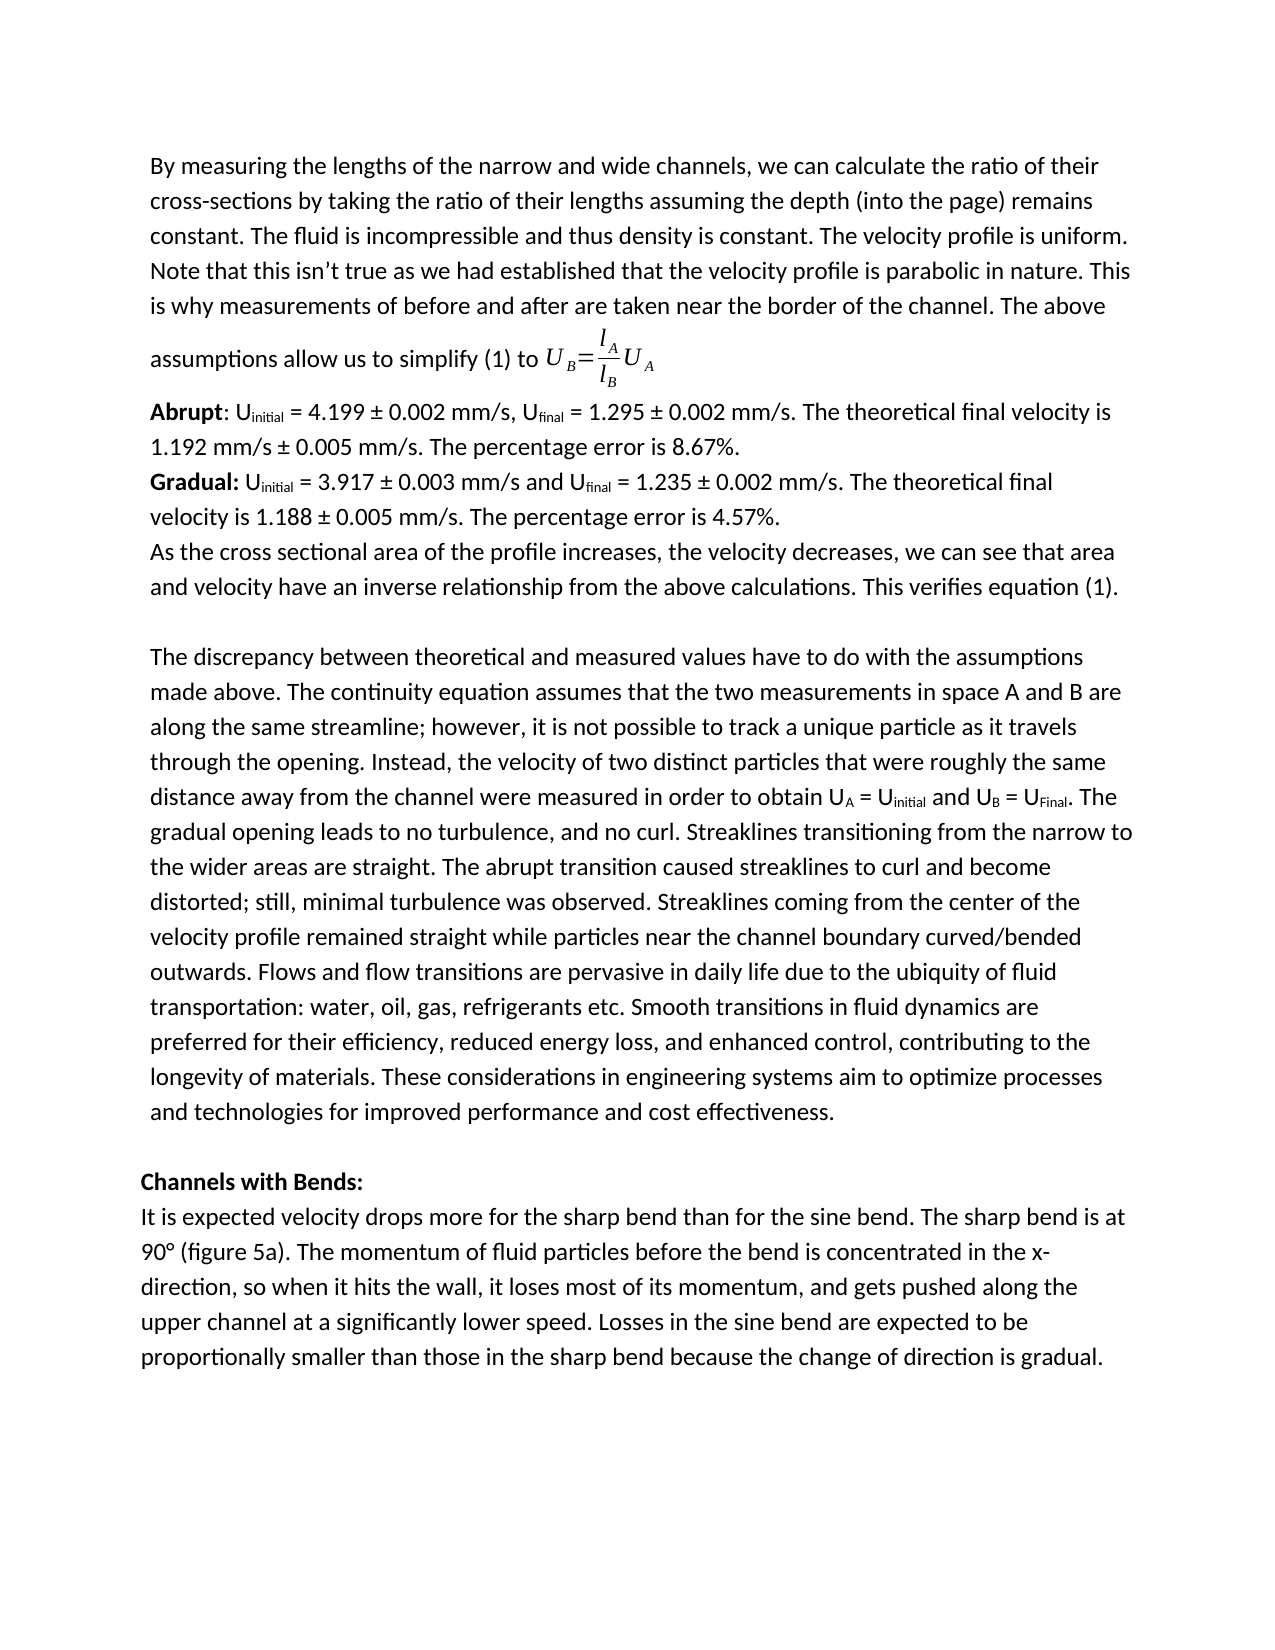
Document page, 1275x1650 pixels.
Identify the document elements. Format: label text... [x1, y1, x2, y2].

text As the cross sectional area of the profile increases, the velocity decreases, we can see that area and velocity have an inverse relationship from the above calculations. This verifies equation (1). [150, 536, 1134, 601]
text Abrupt: Uinitial = 4.199 ± 0.002 mm/s, Ufinal = 1.295 ± 0.002 mm/s. The theoretical final velocity is 1.192 mm/s ± 0.005 mm/s. The percentage error is 8.67%. [150, 396, 1134, 461]
text The discrepancy between theoretical and measured values have to do with the assumptions made above. The continuity equation assumes that the two measurements in space A and B are along the same streamline; however, it is not possible to track a unique particle as it travels through the opening. Instead, the velocity of two distinct particles that were roughly the same distance away from the channel were measured in order to obtain UA = Uinitial and UB = UFinal. The gradual opening leads to no turbulence, and no curl. Streaklines transitioning from the narrow to the wider areas are straight. The abrupt transition caused streaklines to curl and become distorted; still, minimal turbulence was observed. Streaklines coming from the center of the velocity profile remained straight while particles near the channel boundary curved/bended outwards. Flows and flow transitions are pervasive in daily life due to the ubiquity of fluid transportation: water, oil, gas, refrigerants etc. Smooth transitions in fluid dynamics are preferred for their efficiency, reduced energy loss, and enhanced control, contributing to the longevity of materials. These considerations in engineering systems aim to optimize processes and technologies for improved performance and cost effectiveness. [150, 641, 1134, 1126]
text Gradual: Uinitial = 3.917 ± 0.003 mm/s and Ufinal = 1.235 ± 0.002 mm/s. The theoretical final velocity is 1.188 ± 0.005 mm/s. The percentage error is 4.57%. [150, 466, 1134, 531]
text Channels with Bends: [141, 1166, 1134, 1196]
text By measuring the lengths of the narrow and wide channels, we can calculate the ratio of their cross-sections by taking the ratio of their lengths assuming the depth (into the page) remains constant. The fluid is incompressible and thus density is constant. The velocity profile is uniform. Note that this isn’t true as we had established that the velocity profile is parabolic in nature. This is why measurements of before and after are taken near the border of the channel. The above assumptions allow us to simplify (1) to [150, 150, 1134, 391]
text It is expected velocity drops more for the sharp bend than for the sine bend. The sharp bend is at 90° (figure 5a). The momentum of fluid particles before the bend is concentrated in the x-direction, so when it hits the wall, it loses most of its momentum, and gets pushed along the upper channel at a significantly lower speed. Losses in the sine bend are expected to be proportionally smaller than those in the sharp bend because the change of direction is gradual. [141, 1201, 1134, 1371]
